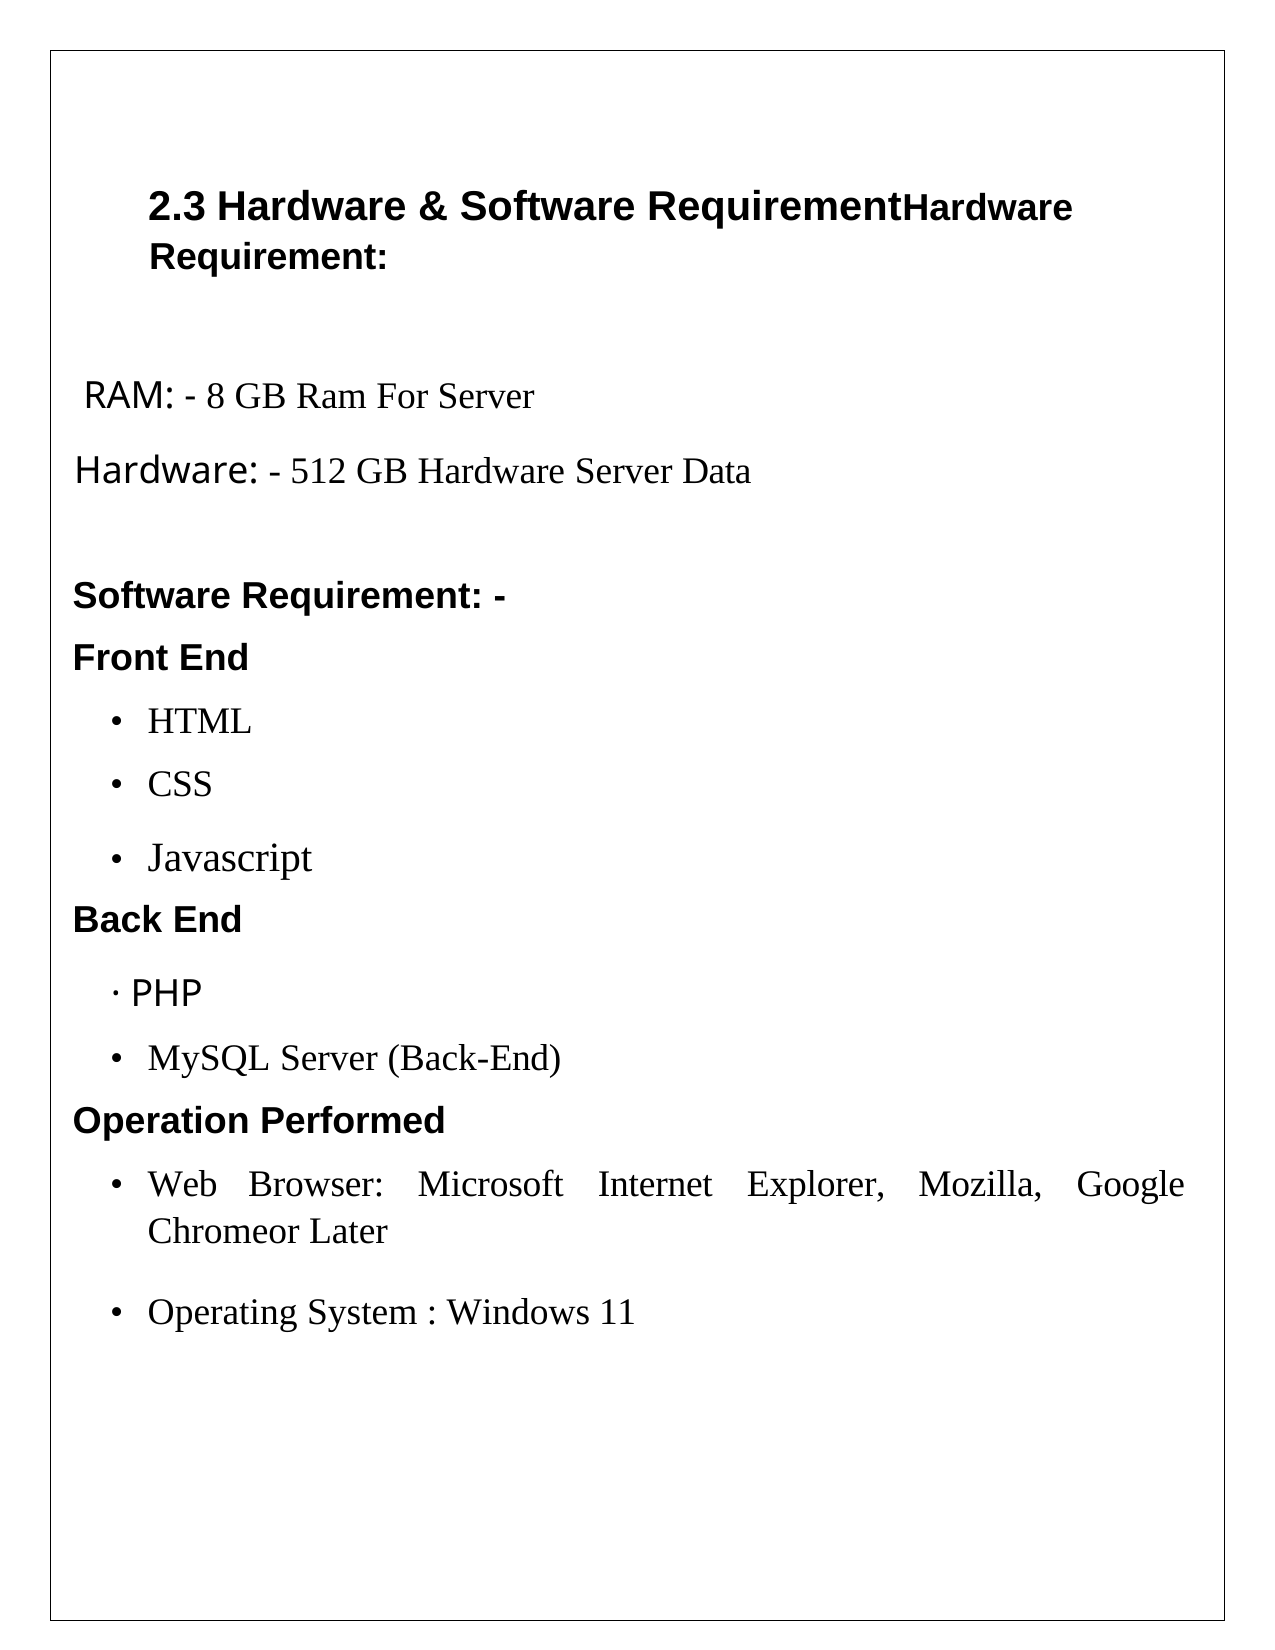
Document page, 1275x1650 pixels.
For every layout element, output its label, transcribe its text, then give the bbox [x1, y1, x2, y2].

list Operating System : Windows 11 [110, 1289, 1214, 1332]
list Hardware & Software RequirementHardware Requirement: [148, 182, 1074, 277]
text RAM: - 8 GB Ram For Server [83, 368, 1214, 419]
text Back End [72, 897, 1214, 940]
list Javascript [110, 832, 1214, 880]
list MySQL Server (Back-End) [110, 1035, 1214, 1078]
text Software Requirement: - Front End [72, 573, 596, 679]
list CSS [110, 761, 1214, 804]
list Web Browser: Microsoft Internet Explorer, Mozilla, Google Chromeor Later [110, 1161, 1186, 1252]
text · PHP [111, 966, 1214, 1017]
text Hardware: - 512 GB Hardware Server Data [74, 443, 1214, 494]
list HTML [110, 698, 1214, 741]
text Operation Performed [72, 1098, 1214, 1141]
